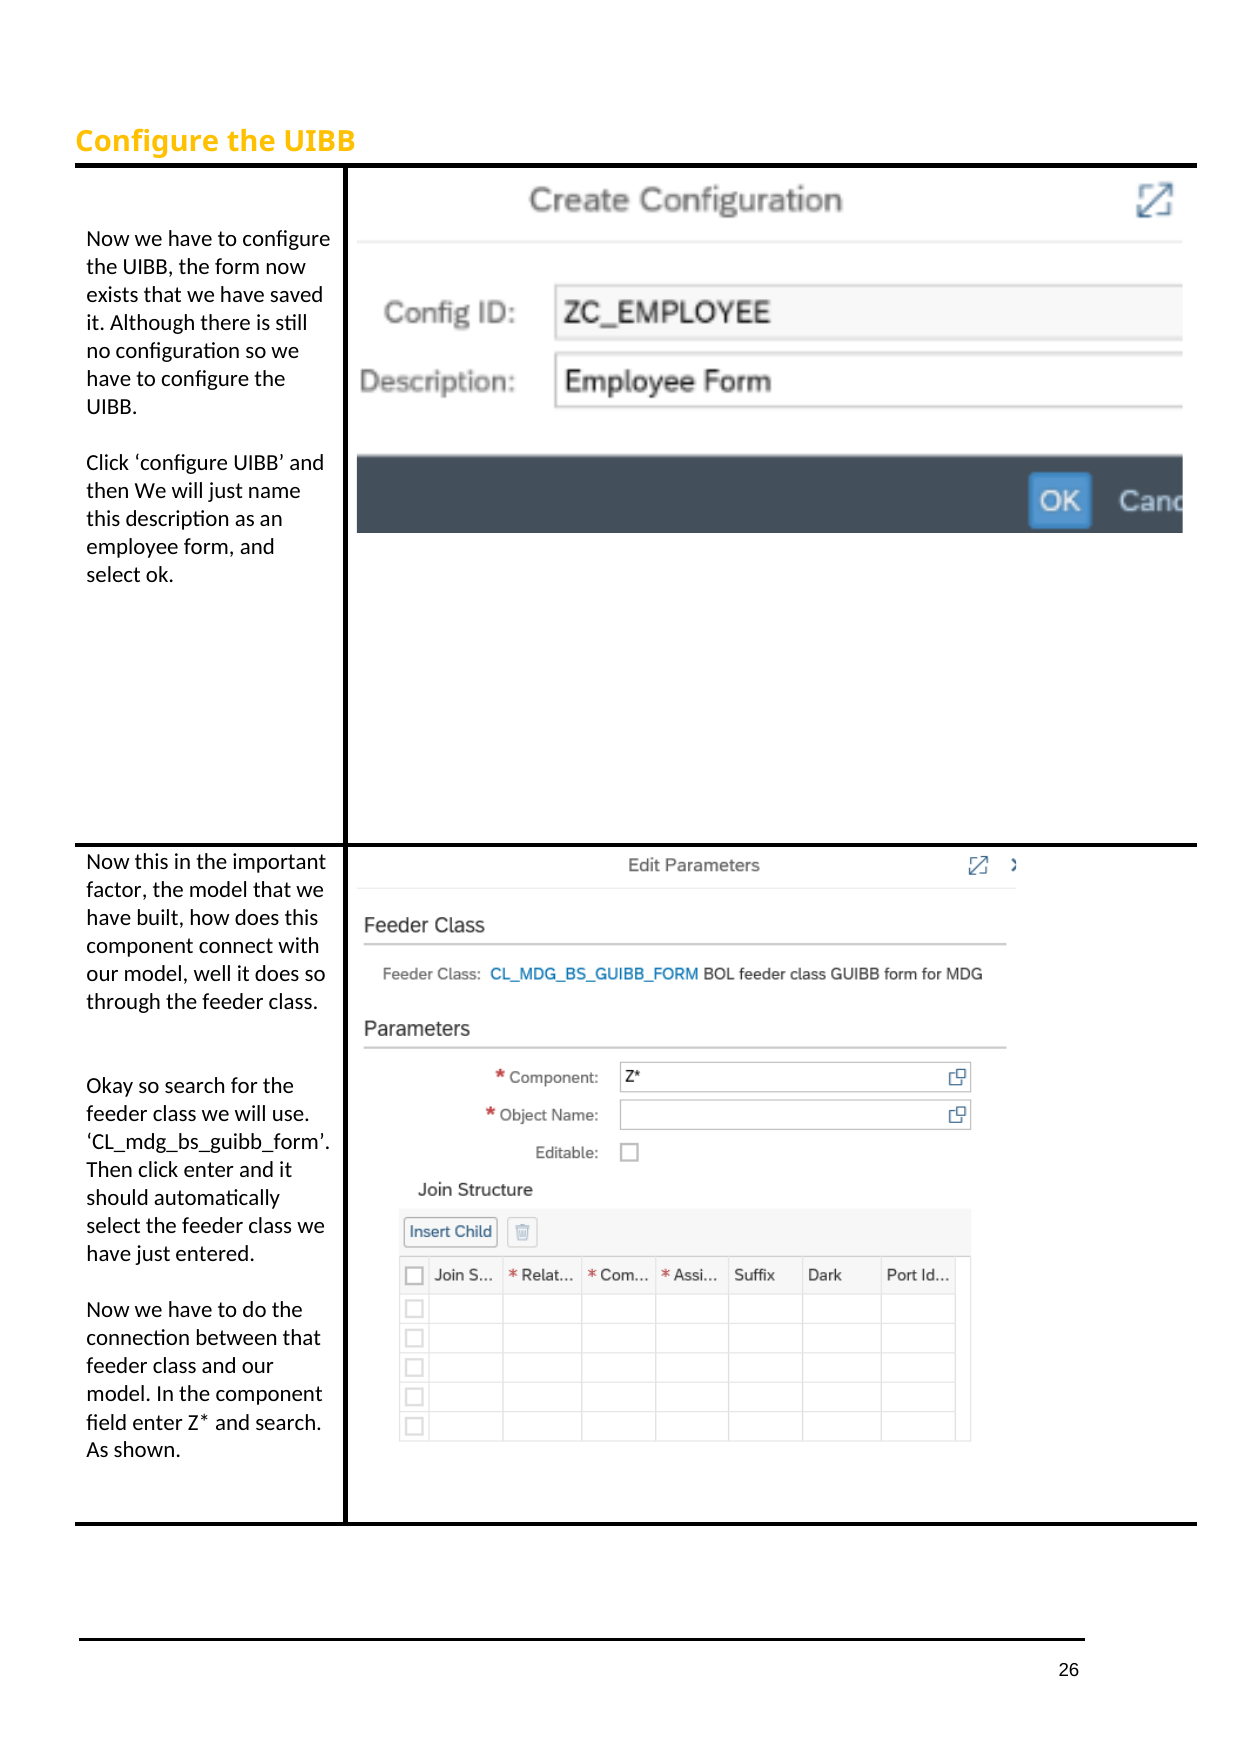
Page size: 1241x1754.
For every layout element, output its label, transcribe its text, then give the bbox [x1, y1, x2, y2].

picture [356, 847, 1017, 1487]
table_header [348, 168, 1197, 842]
picture [356, 168, 1183, 533]
table_cell [348, 847, 1197, 1522]
subtitle Configure the UIBB [75, 121, 1165, 160]
table_header Now we have to configure the UIBB, the form now exists that we have saved it. Although there is still no configuration so we have to configure the UIBB. Click ‘configure UIBB’ and then We will just name this description as an employee form, and select ok. [75, 168, 343, 842]
table_cell Now this in the important factor, the model that we have built, how does this component connect with our model, well it does so through the feeder class. Okay so search for the feeder class we will use. ‘CL_mdg_bs_guibb_form’. Then click enter and it should automatically select the feeder class we have just entered. Now we have to do the connection between that feeder class and our model. In the component field enter Z* and search. As shown. [75, 847, 343, 1522]
